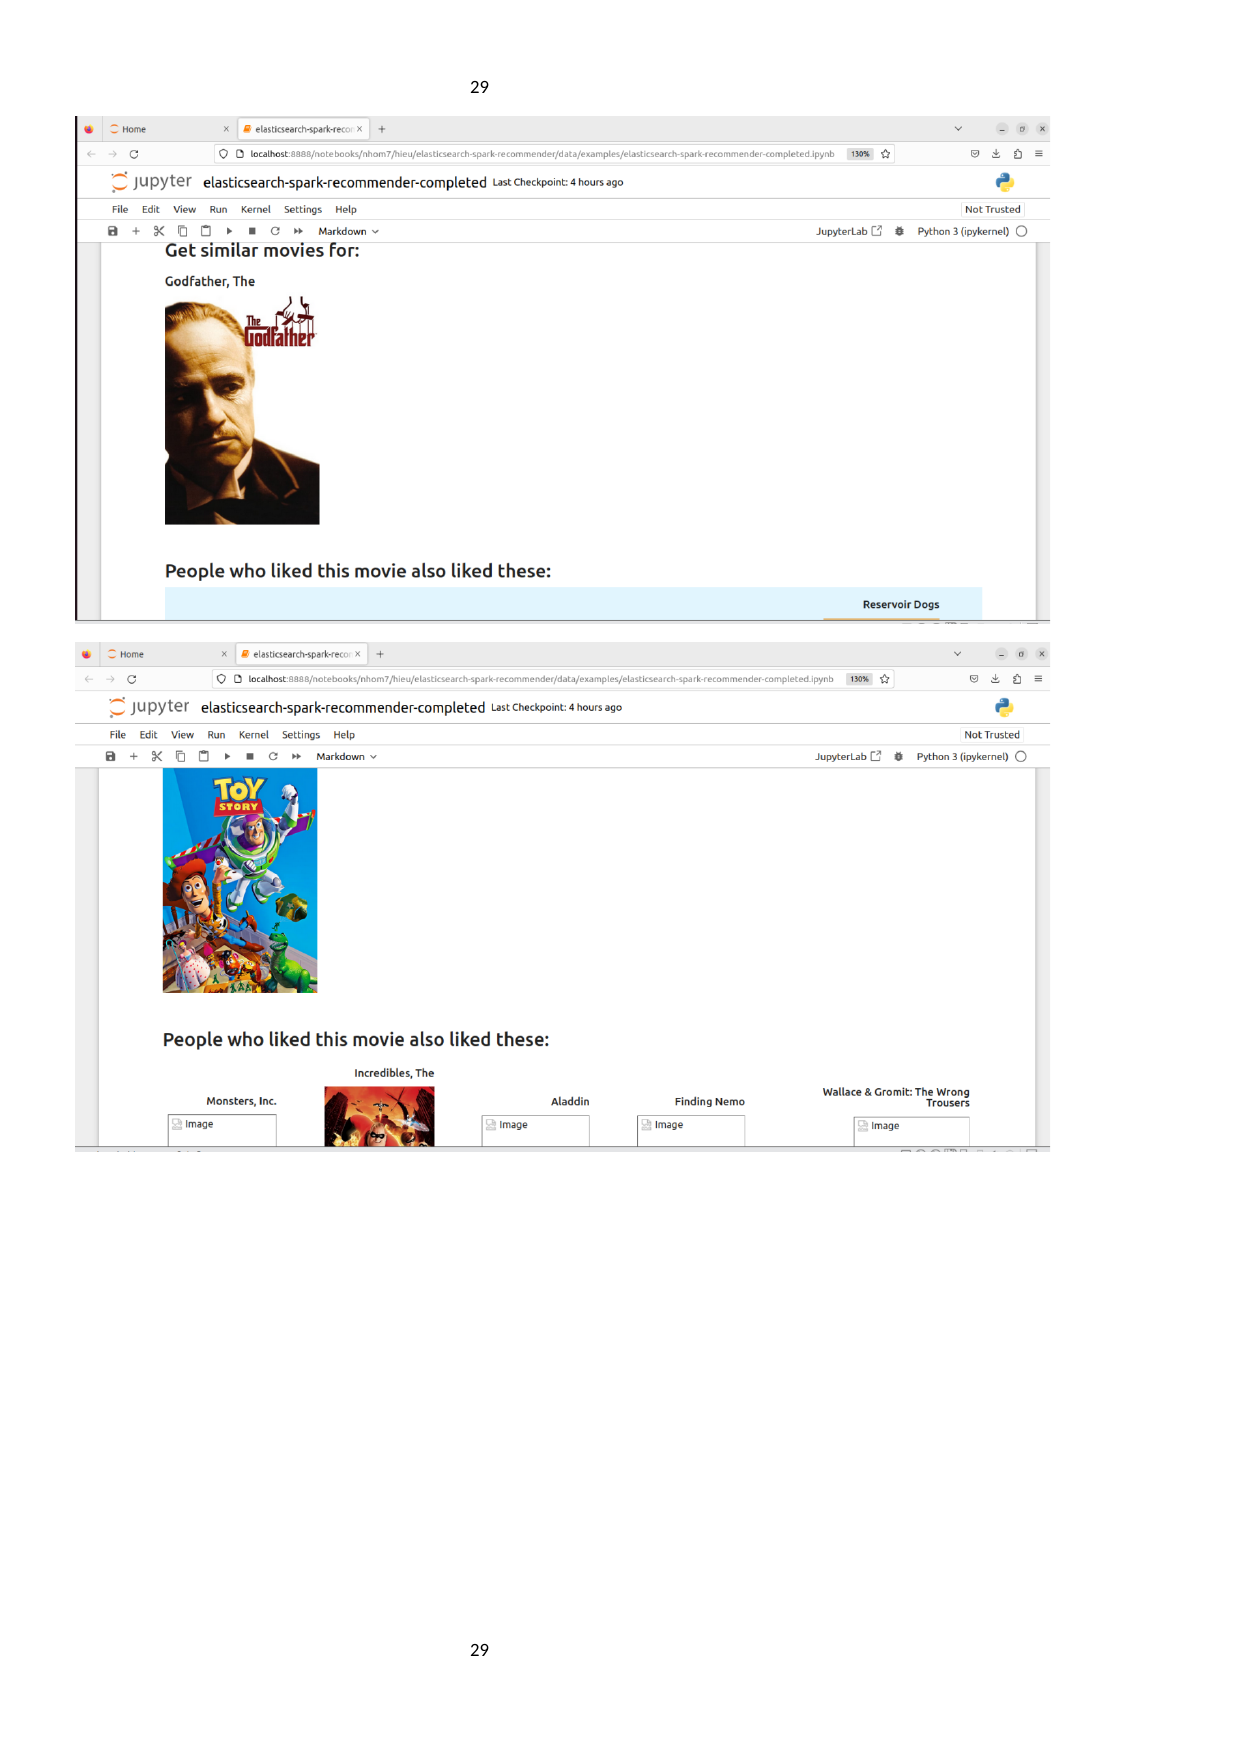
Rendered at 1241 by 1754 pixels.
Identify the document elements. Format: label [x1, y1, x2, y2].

picture [75, 642, 1050, 1152]
picture [75, 116, 1050, 624]
